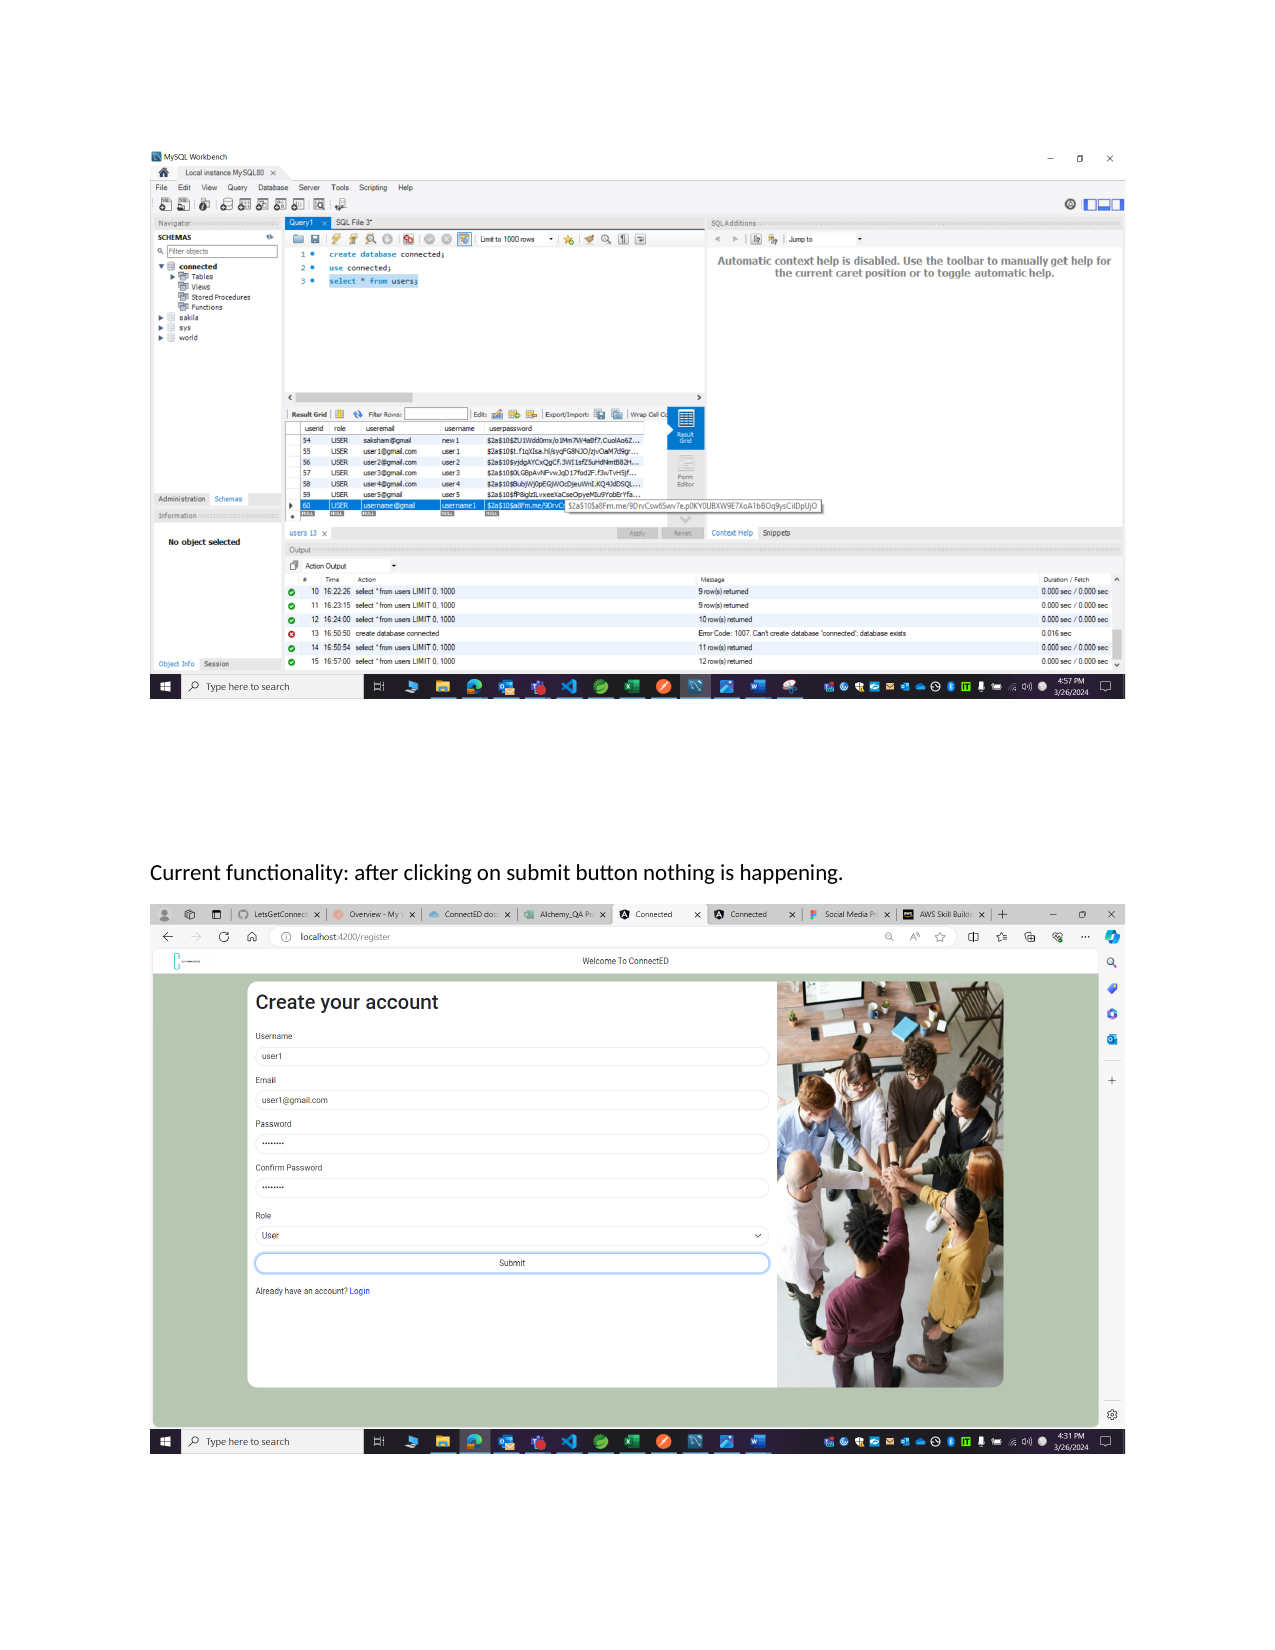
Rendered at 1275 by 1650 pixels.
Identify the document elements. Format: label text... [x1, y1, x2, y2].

picture [150, 150, 1125, 699]
text Current functionality: after clicking on submit button nothing is happening. [150, 858, 1125, 886]
picture [150, 904, 1125, 1454]
